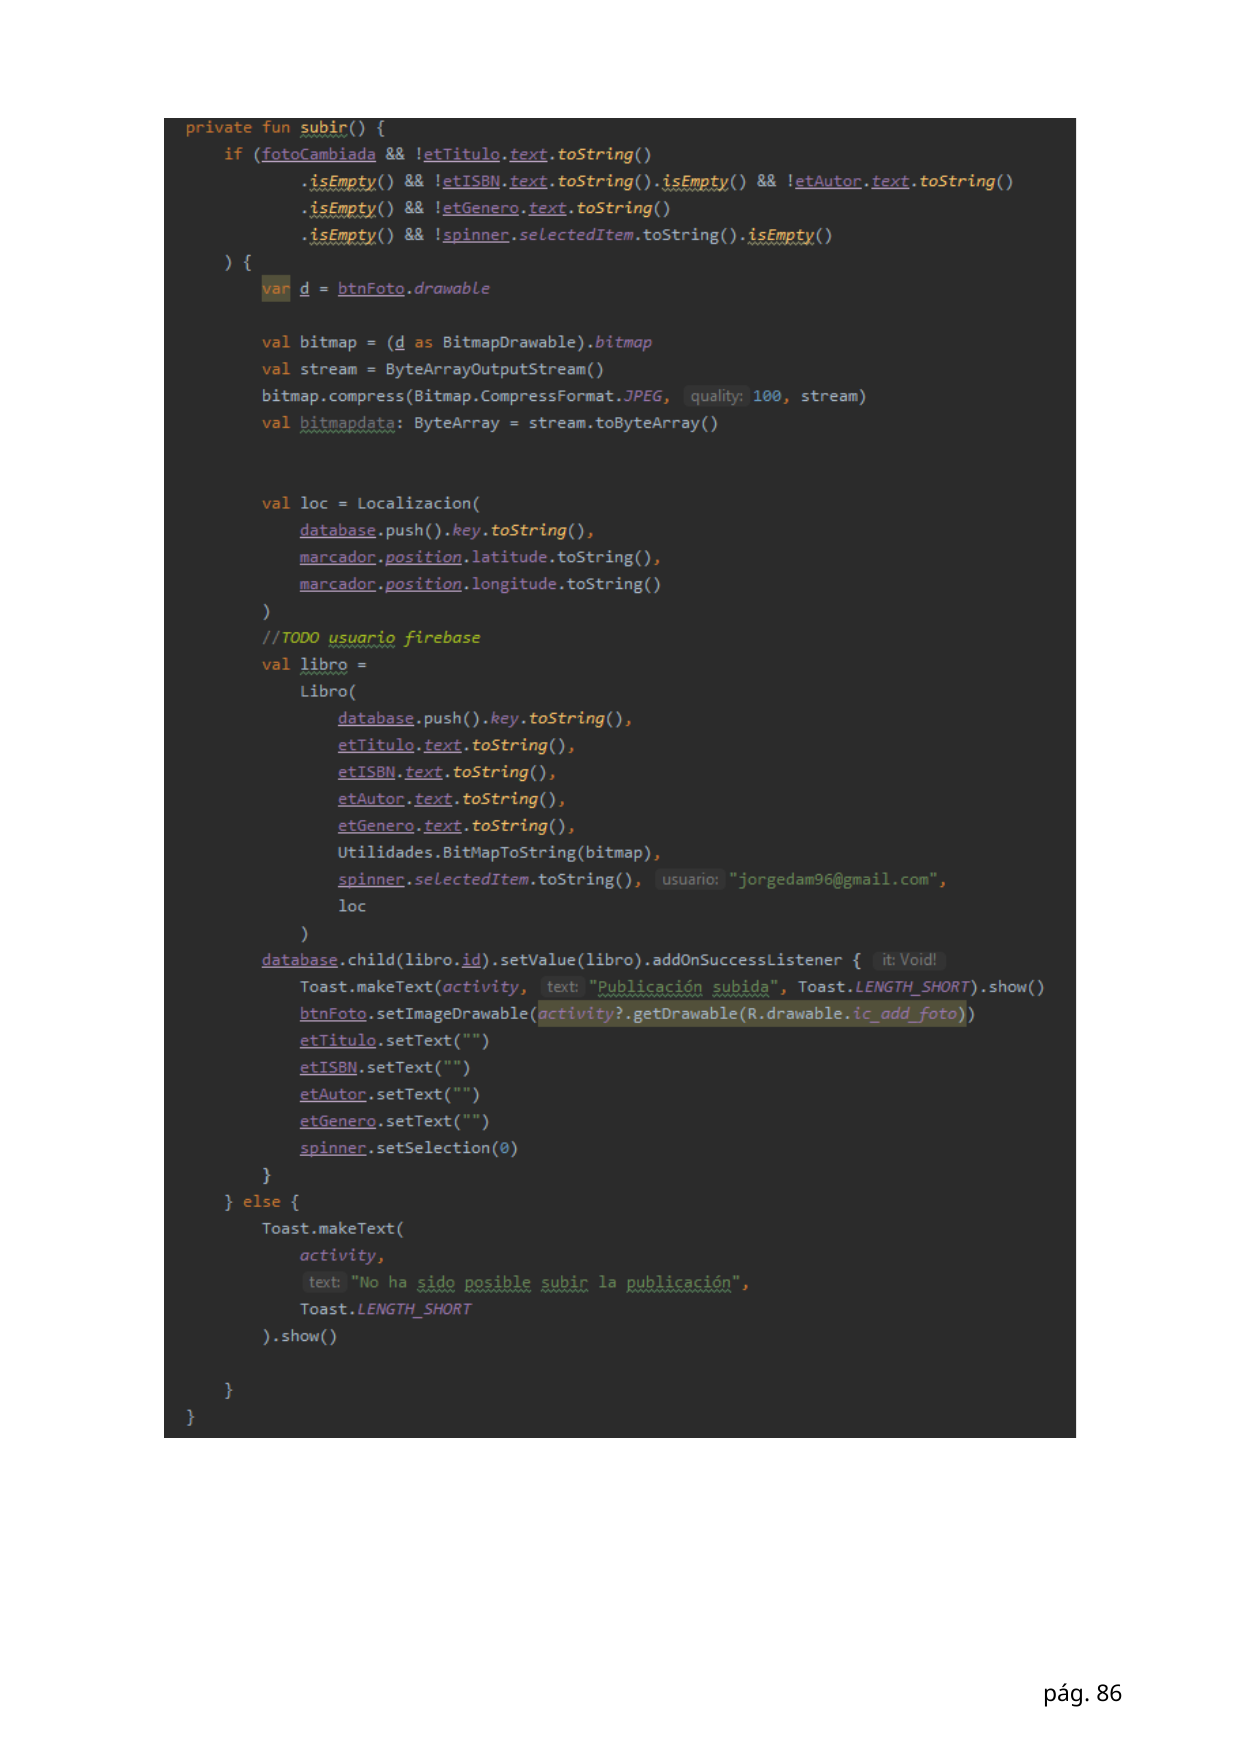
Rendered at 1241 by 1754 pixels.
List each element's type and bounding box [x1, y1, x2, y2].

picture [164, 118, 1077, 1438]
